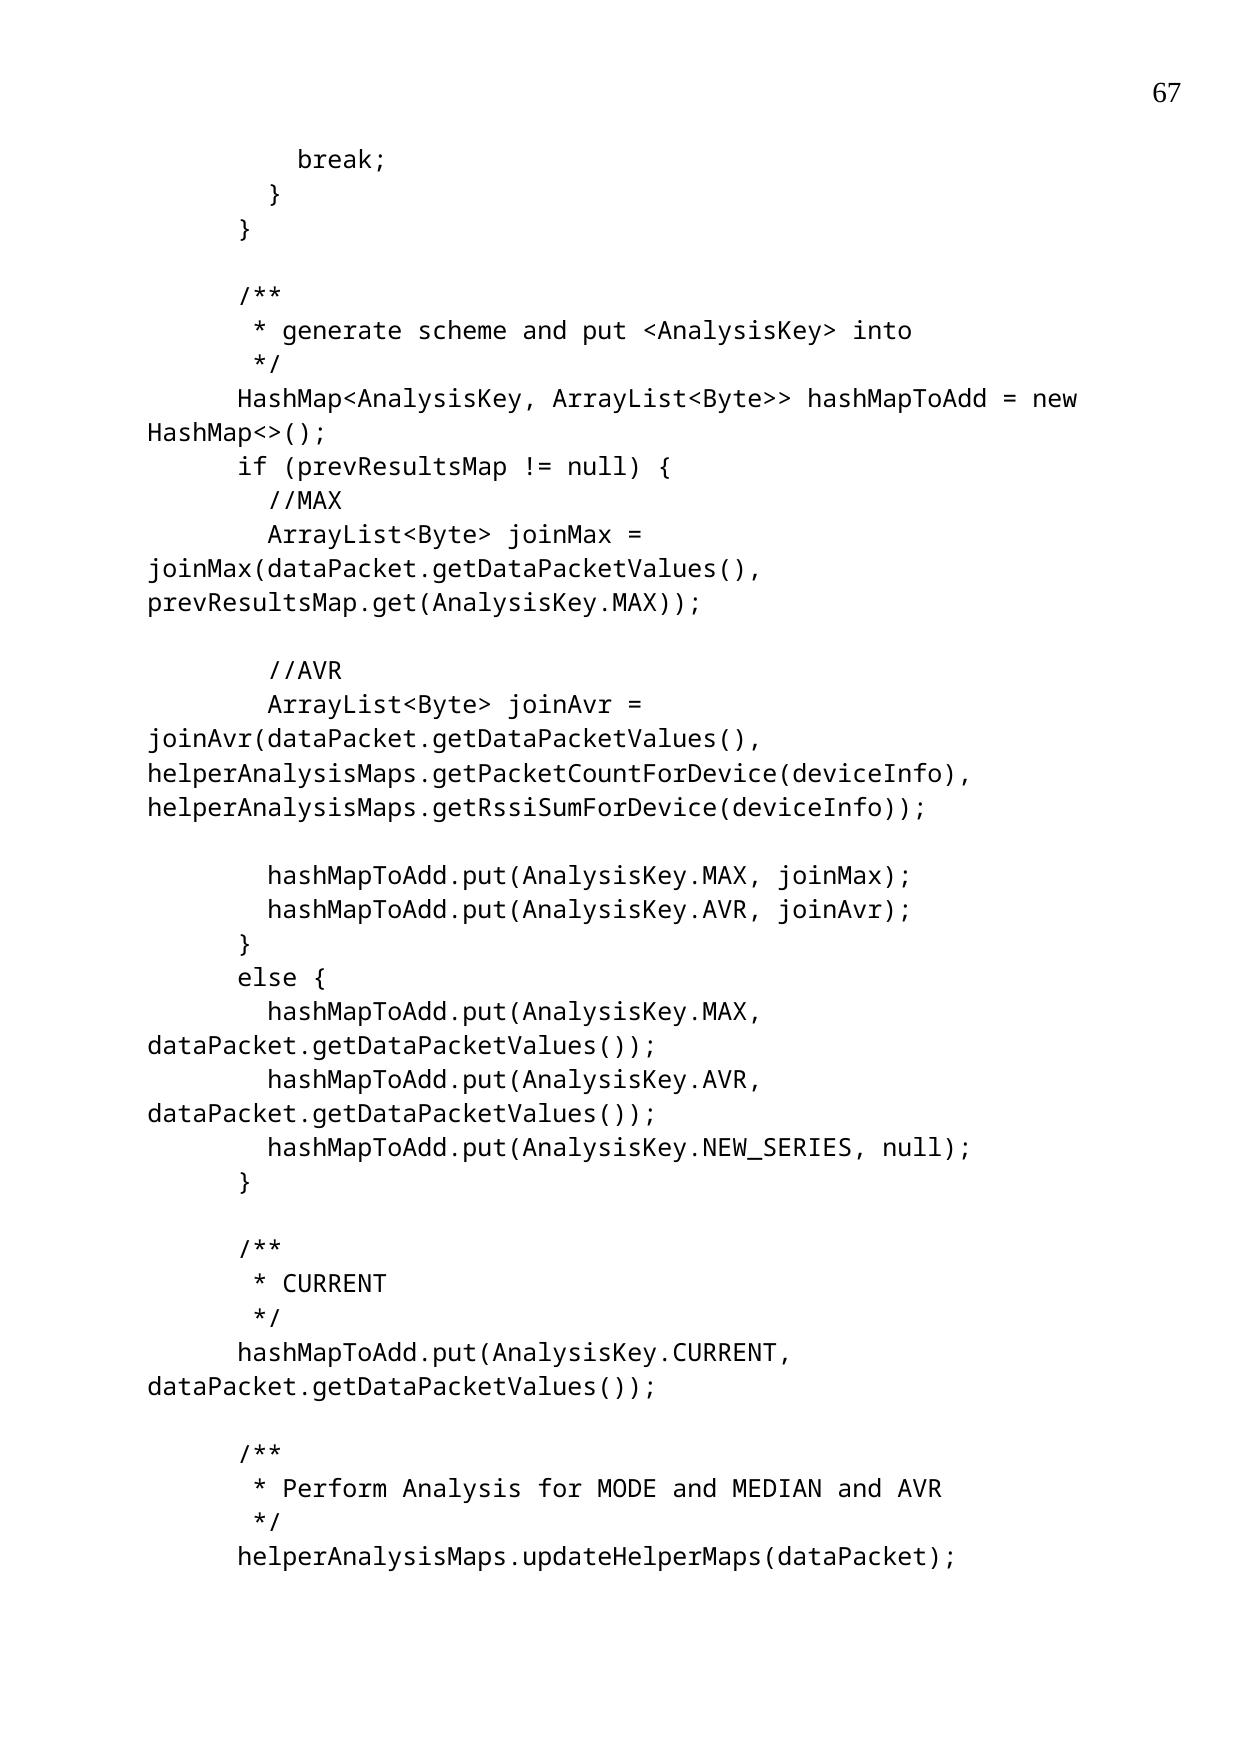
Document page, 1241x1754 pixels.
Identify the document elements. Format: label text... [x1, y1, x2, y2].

text */ [147, 1300, 1181, 1334]
text //AVR [147, 653, 1181, 687]
text /** [147, 1232, 1181, 1266]
text * generate scheme and put <AnalysisKey> into [147, 312, 1181, 346]
text } [147, 176, 1181, 210]
text hashMapToAdd.put(AnalysisKey.NEW_SERIES, null); [147, 1130, 1181, 1164]
text ArrayList<Byte> joinMax = joinMax(dataPacket.getDataPacketValues(), prevResultsMap.get(AnalysisKey.MAX)); [147, 517, 1181, 619]
text } [147, 210, 1181, 244]
text /** [147, 1436, 1181, 1471]
text /** [147, 278, 1181, 312]
text hashMapToAdd.put(AnalysisKey.AVR, dataPacket.getDataPacketValues()); [147, 1062, 1181, 1130]
text } [147, 926, 1181, 959]
text } [147, 1164, 1181, 1198]
text hashMapToAdd.put(AnalysisKey.MAX, dataPacket.getDataPacketValues()); [147, 994, 1181, 1062]
text hashMapToAdd.put(AnalysisKey.CURRENT, dataPacket.getDataPacketValues()); [147, 1334, 1181, 1402]
text */ [147, 346, 1181, 381]
text hashMapToAdd.put(AnalysisKey.MAX, joinMax); [147, 857, 1181, 891]
text hashMapToAdd.put(AnalysisKey.AVR, joinAvr); [147, 891, 1181, 926]
text helperAnalysisMaps.updateHelperMaps(dataPacket); [147, 1539, 1181, 1573]
text */ [147, 1504, 1181, 1539]
text * CURRENT [147, 1266, 1181, 1300]
text * Perform Analysis for MODE and MEDIAN and AVR [147, 1471, 1181, 1504]
text HashMap<AnalysisKey, ArrayList<Byte>> hashMapToAdd = new HashMap<>(); [147, 381, 1181, 449]
text else { [147, 959, 1181, 994]
text ArrayList<Byte> joinAvr = joinAvr(dataPacket.getDataPacketValues(), helperAnalysisMaps.getPacketCountForDevice(deviceInfo), helperAnalysisMaps.getRssiSumForDevice(deviceInfo)); [147, 687, 1181, 823]
text break; [147, 142, 1181, 176]
text if (prevResultsMap != null) { [147, 449, 1181, 483]
text //MAX [147, 483, 1181, 517]
